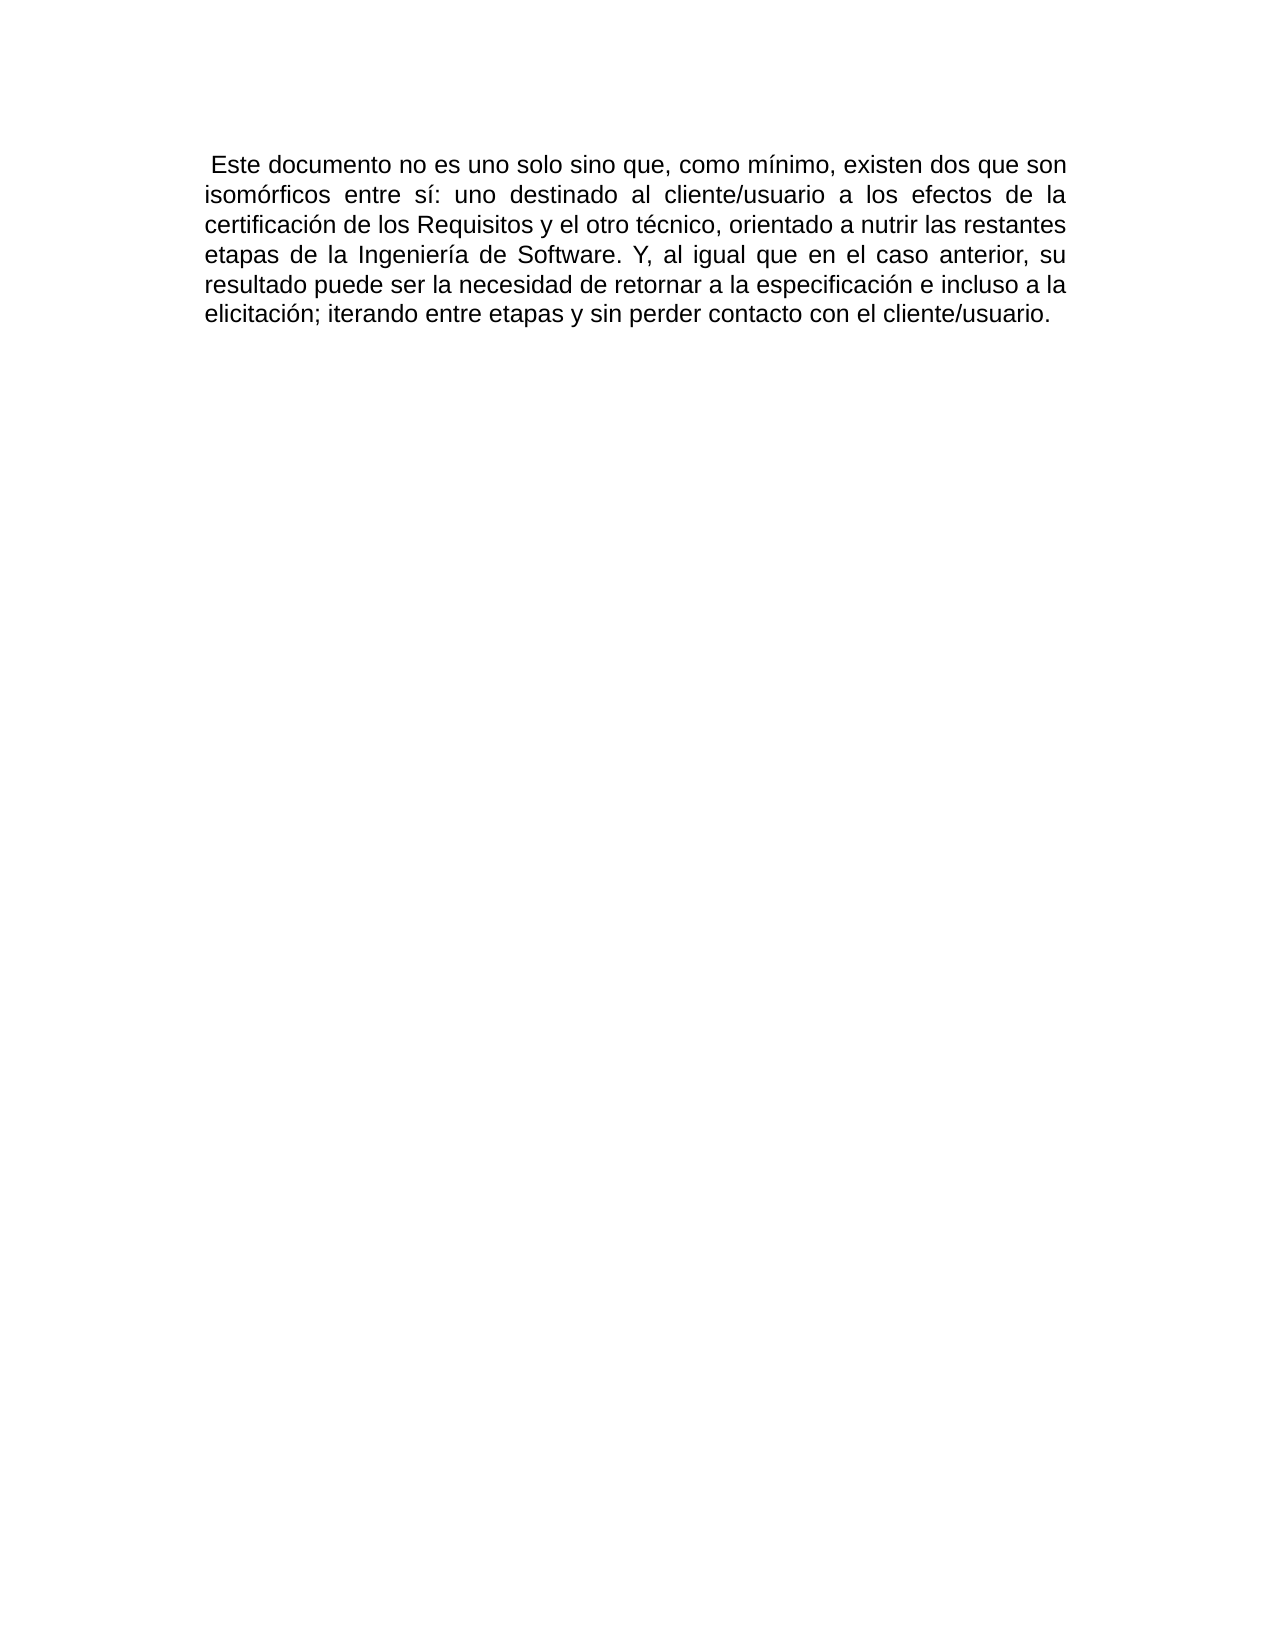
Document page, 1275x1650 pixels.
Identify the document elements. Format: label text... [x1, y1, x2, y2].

text Este documento no es uno solo sino que, como mínimo, existen dos que son isomórficos entre sí: uno destinado al cliente/usuario a los efectos de la certificación de los Requisitos y el otro técnico, orientado a nutrir las restantes etapas de la Ingeniería de Software. Y, al igual que en el caso anterior, su resultado puede ser la necesidad de retornar a la especificación e incluso a la elicitación; iterando entre etapas y sin perder contacto con el cliente/usuario. [203, 150, 1068, 328]
